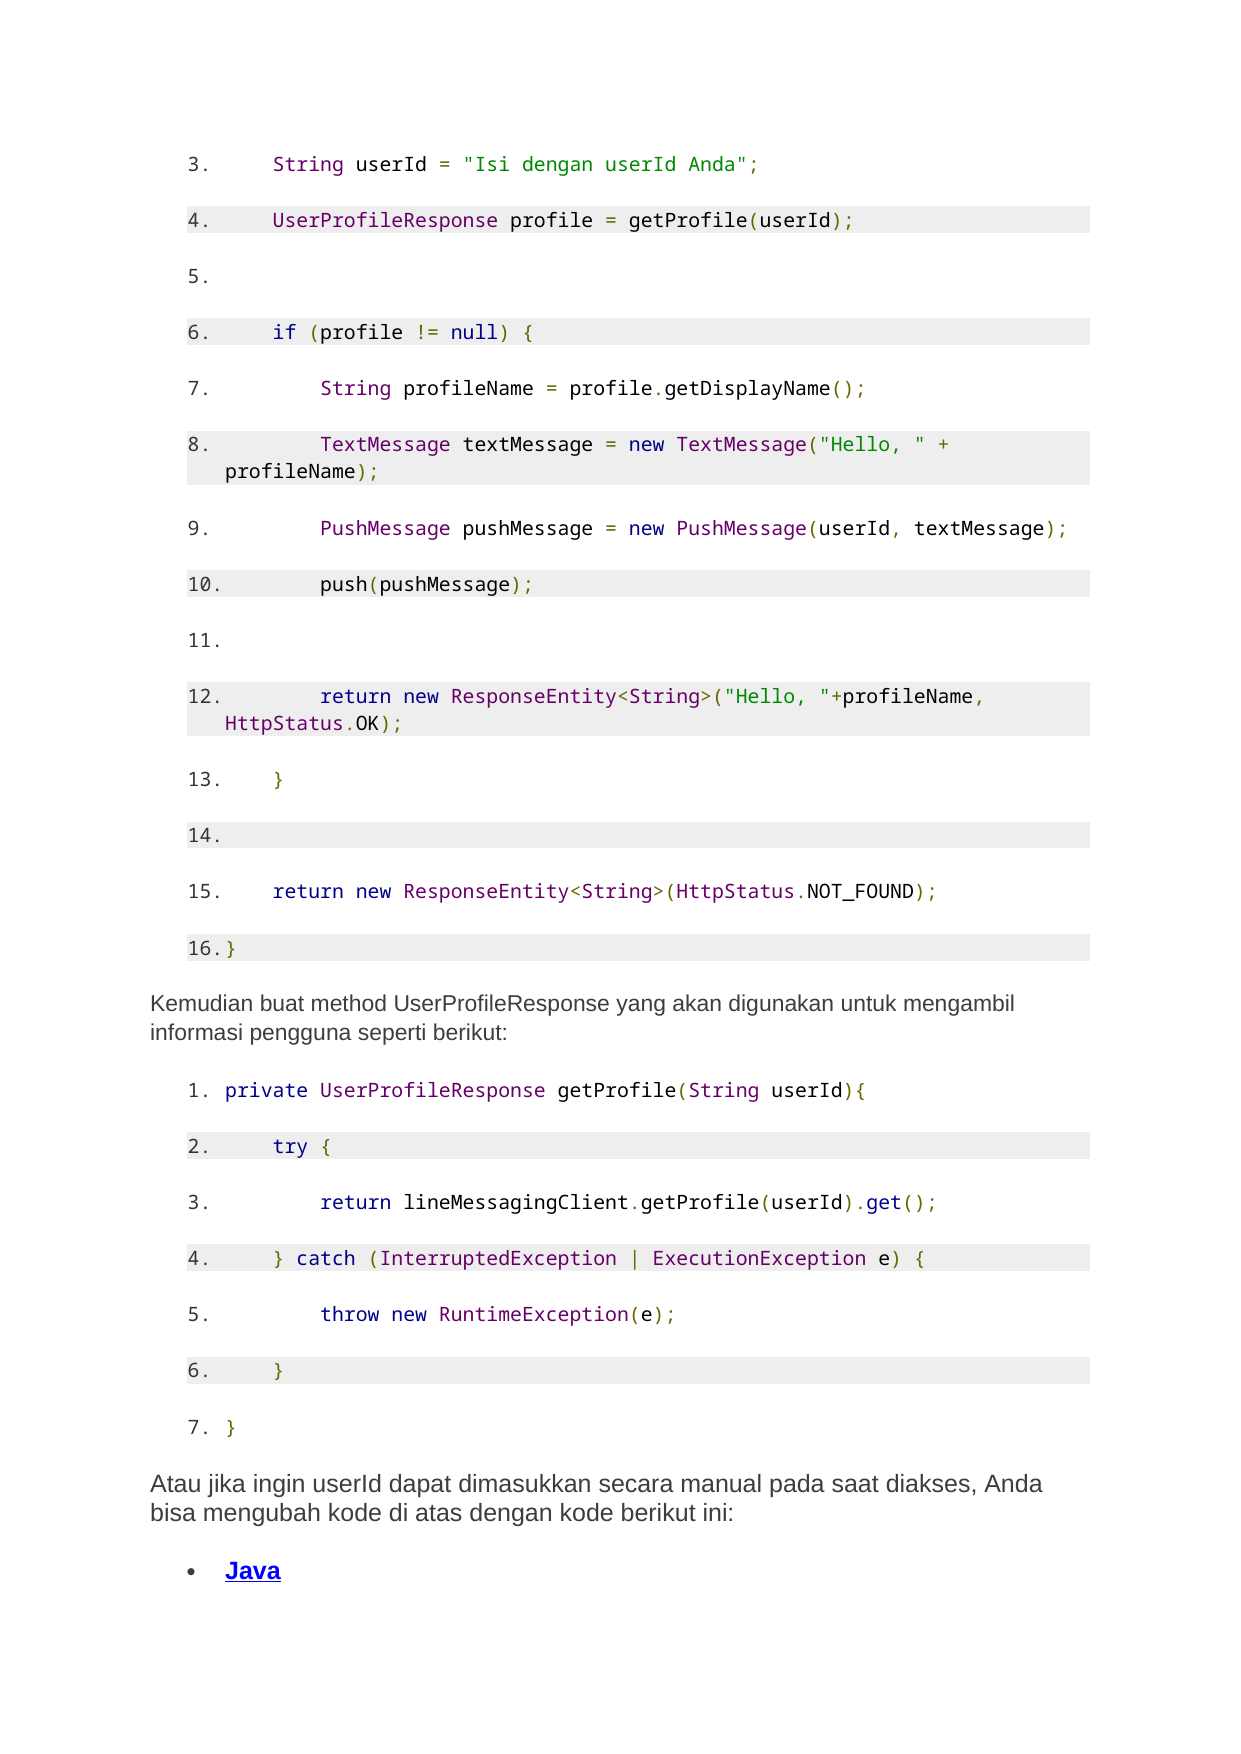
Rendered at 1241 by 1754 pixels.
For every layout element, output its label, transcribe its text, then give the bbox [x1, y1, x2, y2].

list } [187, 1357, 1090, 1384]
list } [187, 934, 1090, 961]
list } [187, 1413, 1090, 1440]
list if (profile != null) { [187, 318, 1090, 345]
text Kemudian buat method UserProfileResponse yang akan digunakan untuk mengambil informasi pengguna seperti berikut: [150, 990, 1090, 1045]
list try { [187, 1132, 1090, 1159]
list push(pushMessage); [187, 570, 1090, 597]
list PushMessage pushMessage = new PushMessage(userId, textMessage); [187, 514, 1090, 541]
list throw new RuntimeException(e); [187, 1301, 1090, 1328]
list return new ResponseEntity<String>(HttpStatus.NOT_FOUND); [187, 878, 1090, 905]
list private UserProfileResponse getProfile(String userId){ [187, 1076, 1090, 1103]
list return new ResponseEntity<String>("Hello, "+profileName, HttpStatus.OK); [187, 682, 1090, 736]
list } catch (InterruptedException | ExecutionException e) { [187, 1244, 1090, 1271]
list return lineMessagingClient.getProfile(userId).get(); [187, 1188, 1090, 1215]
list String userId = "Isi dengan userId Anda"; [187, 150, 1090, 177]
list Java [187, 1556, 1090, 1584]
list TextMessage textMessage = new TextMessage("Hello, " + profileName); [187, 431, 1090, 485]
list } [187, 765, 1090, 792]
list String profileName = profile.getDisplayName(); [187, 374, 1090, 402]
list UserProfileResponse profile = getProfile(userId); [187, 206, 1090, 233]
text Atau jika ingin userId dapat dimasukkan secara manual pada saat diakses, Anda bisa mengubah kode di atas dengan kode berikut ini: [150, 1469, 1090, 1527]
